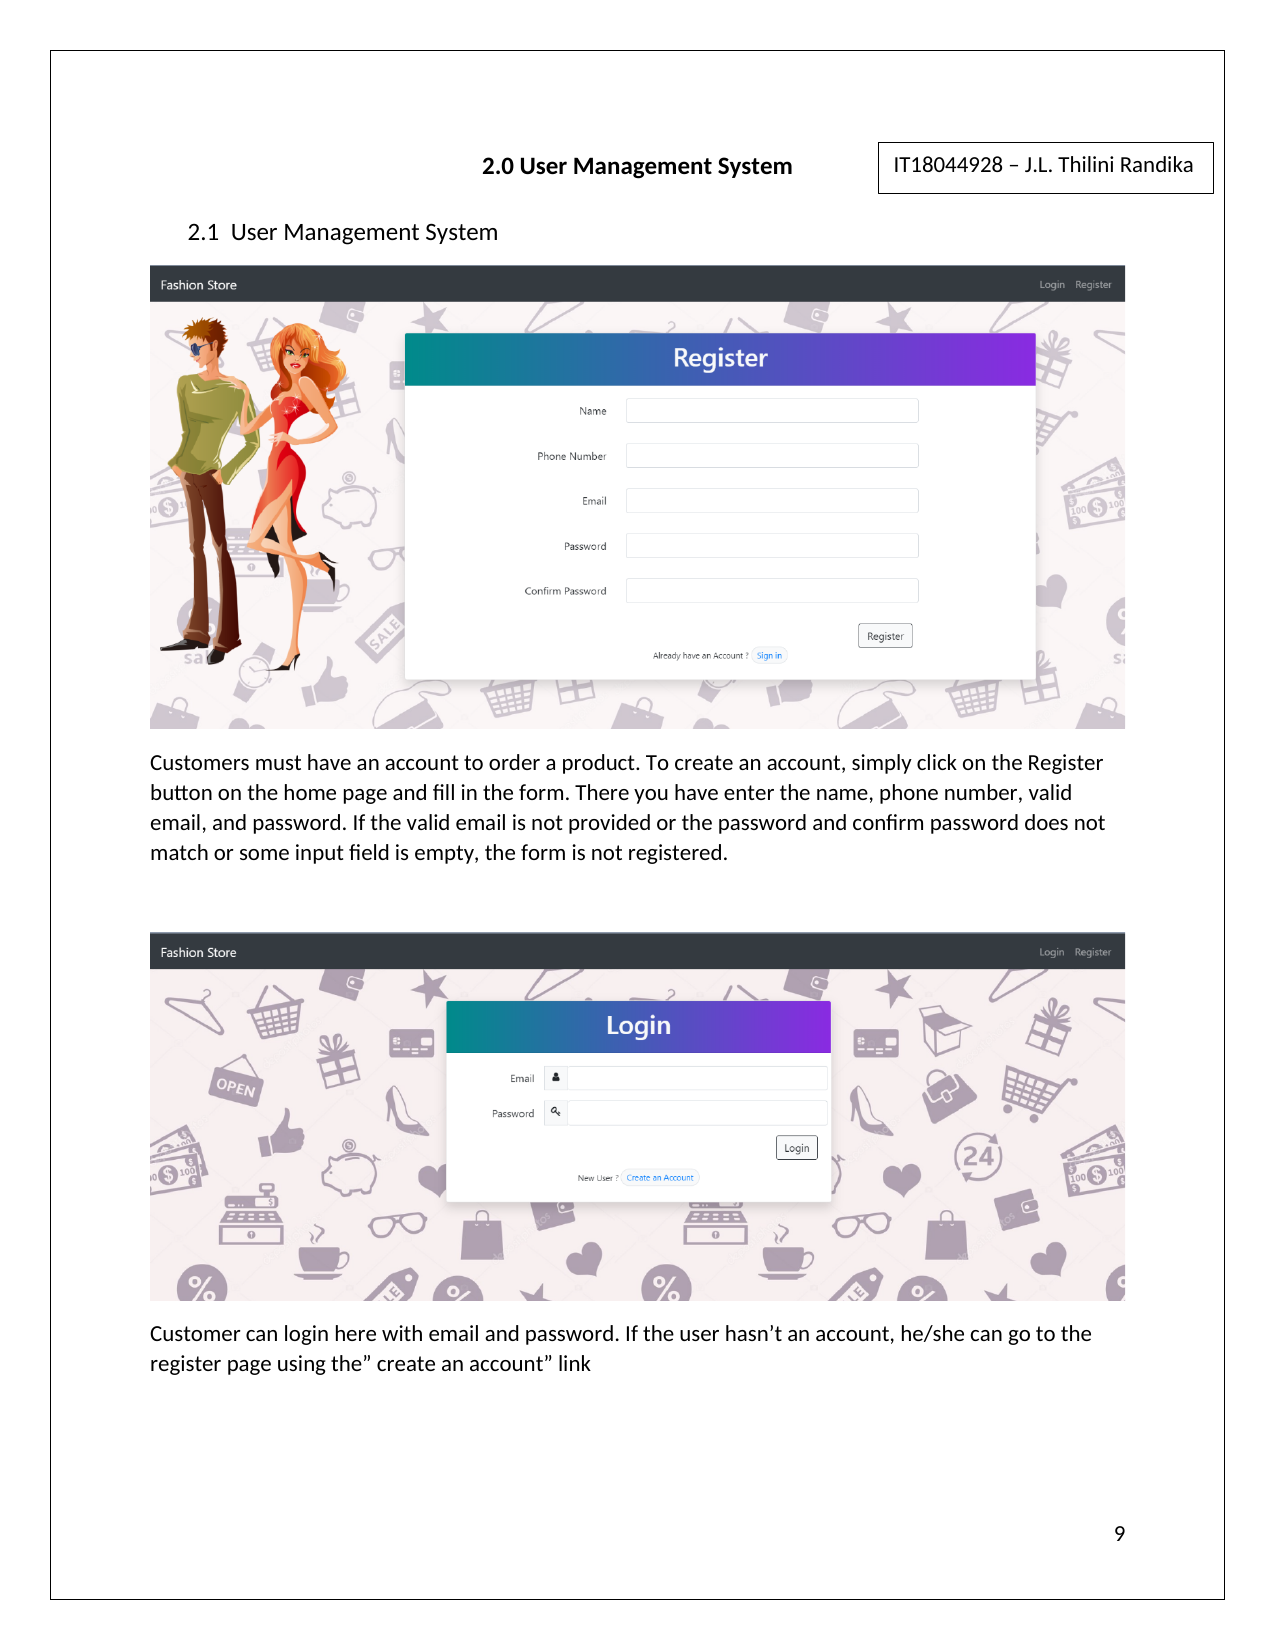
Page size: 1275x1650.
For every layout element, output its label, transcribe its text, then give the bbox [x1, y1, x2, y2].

text Customers must have an account to order a product. To create an account, simply click on the Register button on the home page and fill in the form. There you have enter the name, phone number, valid email, and password. If the valid email is not provided or the password and confirm password does not match or some input field is empty, the form is not registered. [150, 748, 1125, 866]
list User Management System [150, 150, 878, 181]
list 2.1 User Management System [187, 216, 1125, 246]
picture [150, 265, 1125, 729]
text Customer can login here with email and password. If the user hasn’t an account, he/she can go to the register page using the” create an account” link [150, 1319, 1125, 1378]
picture [150, 932, 1125, 1301]
